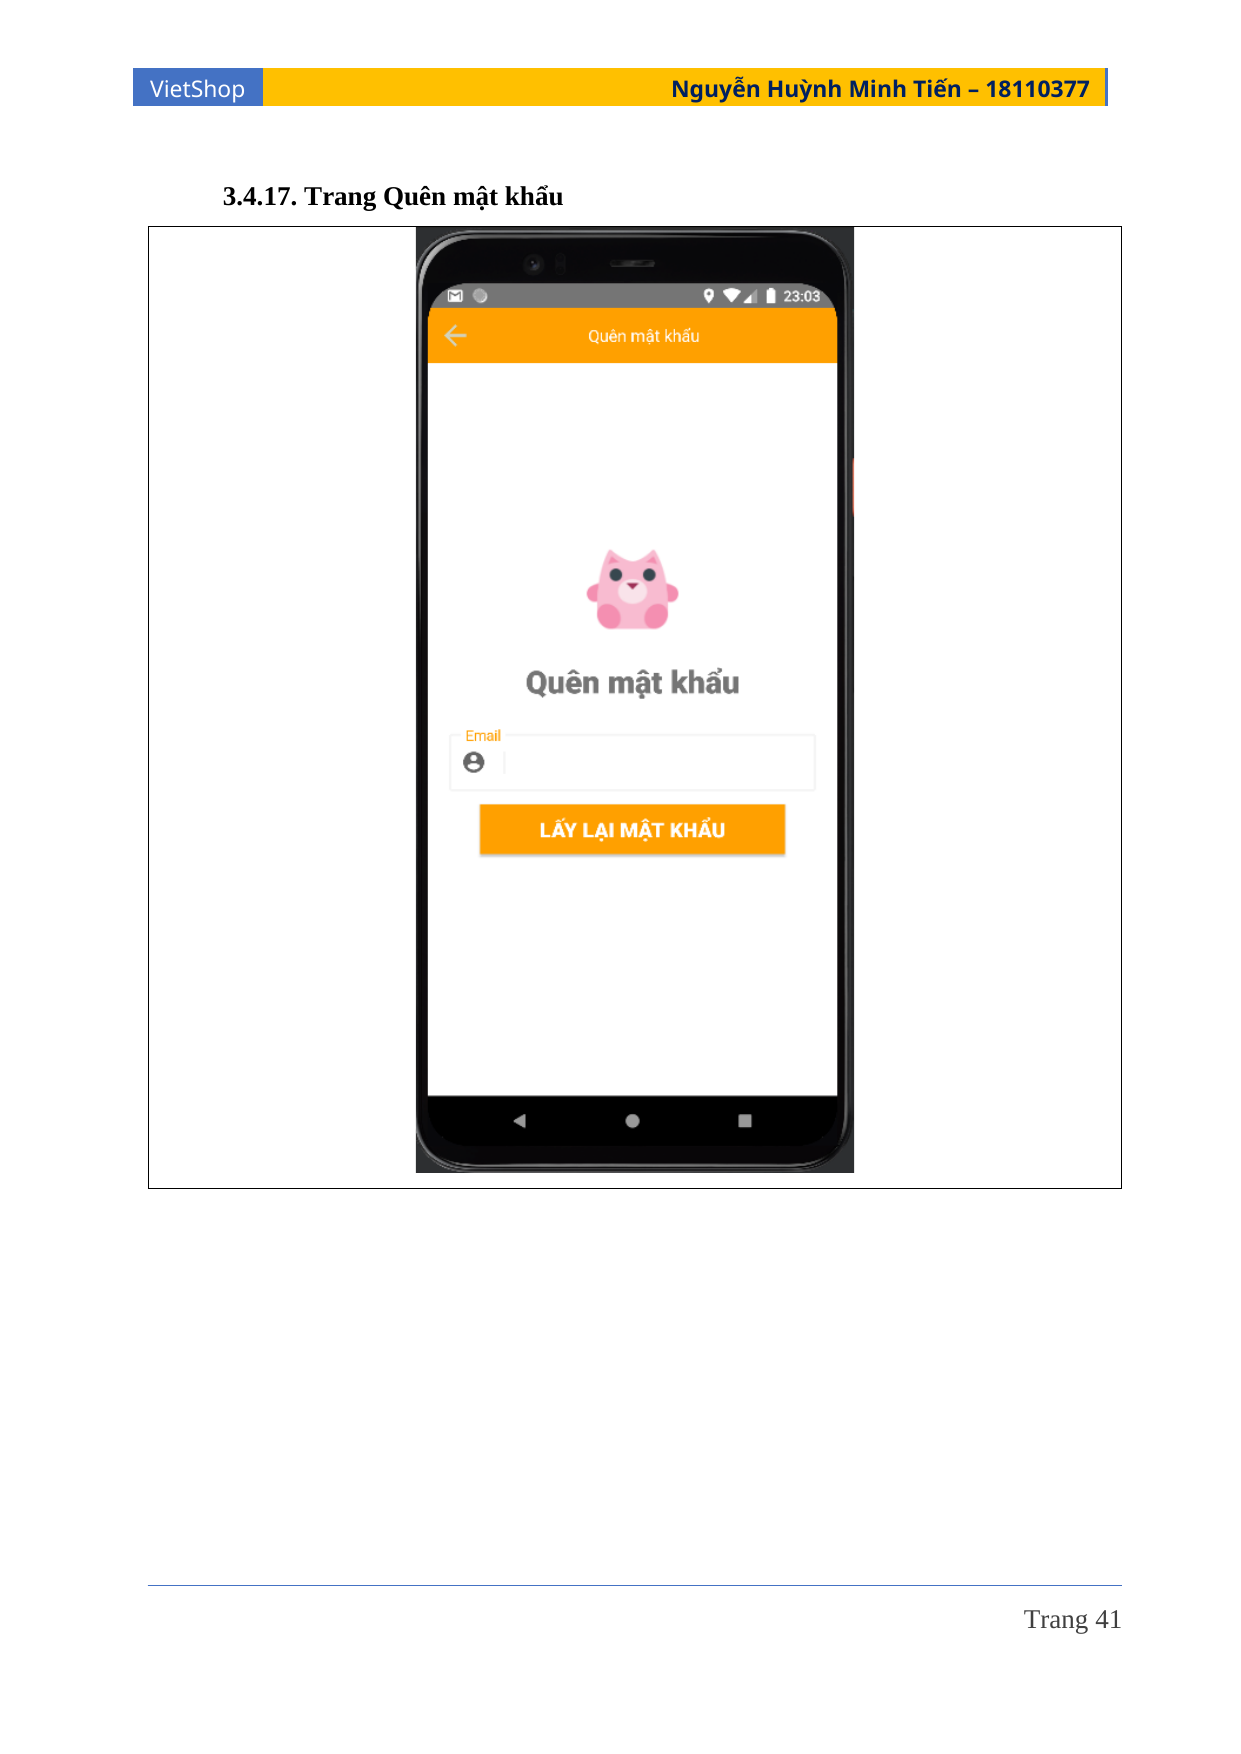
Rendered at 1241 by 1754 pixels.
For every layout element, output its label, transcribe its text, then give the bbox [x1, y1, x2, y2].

table_header [149, 227, 1121, 1188]
picture [415, 227, 855, 1173]
list Trang Quên mật khẩu [223, 120, 1122, 211]
